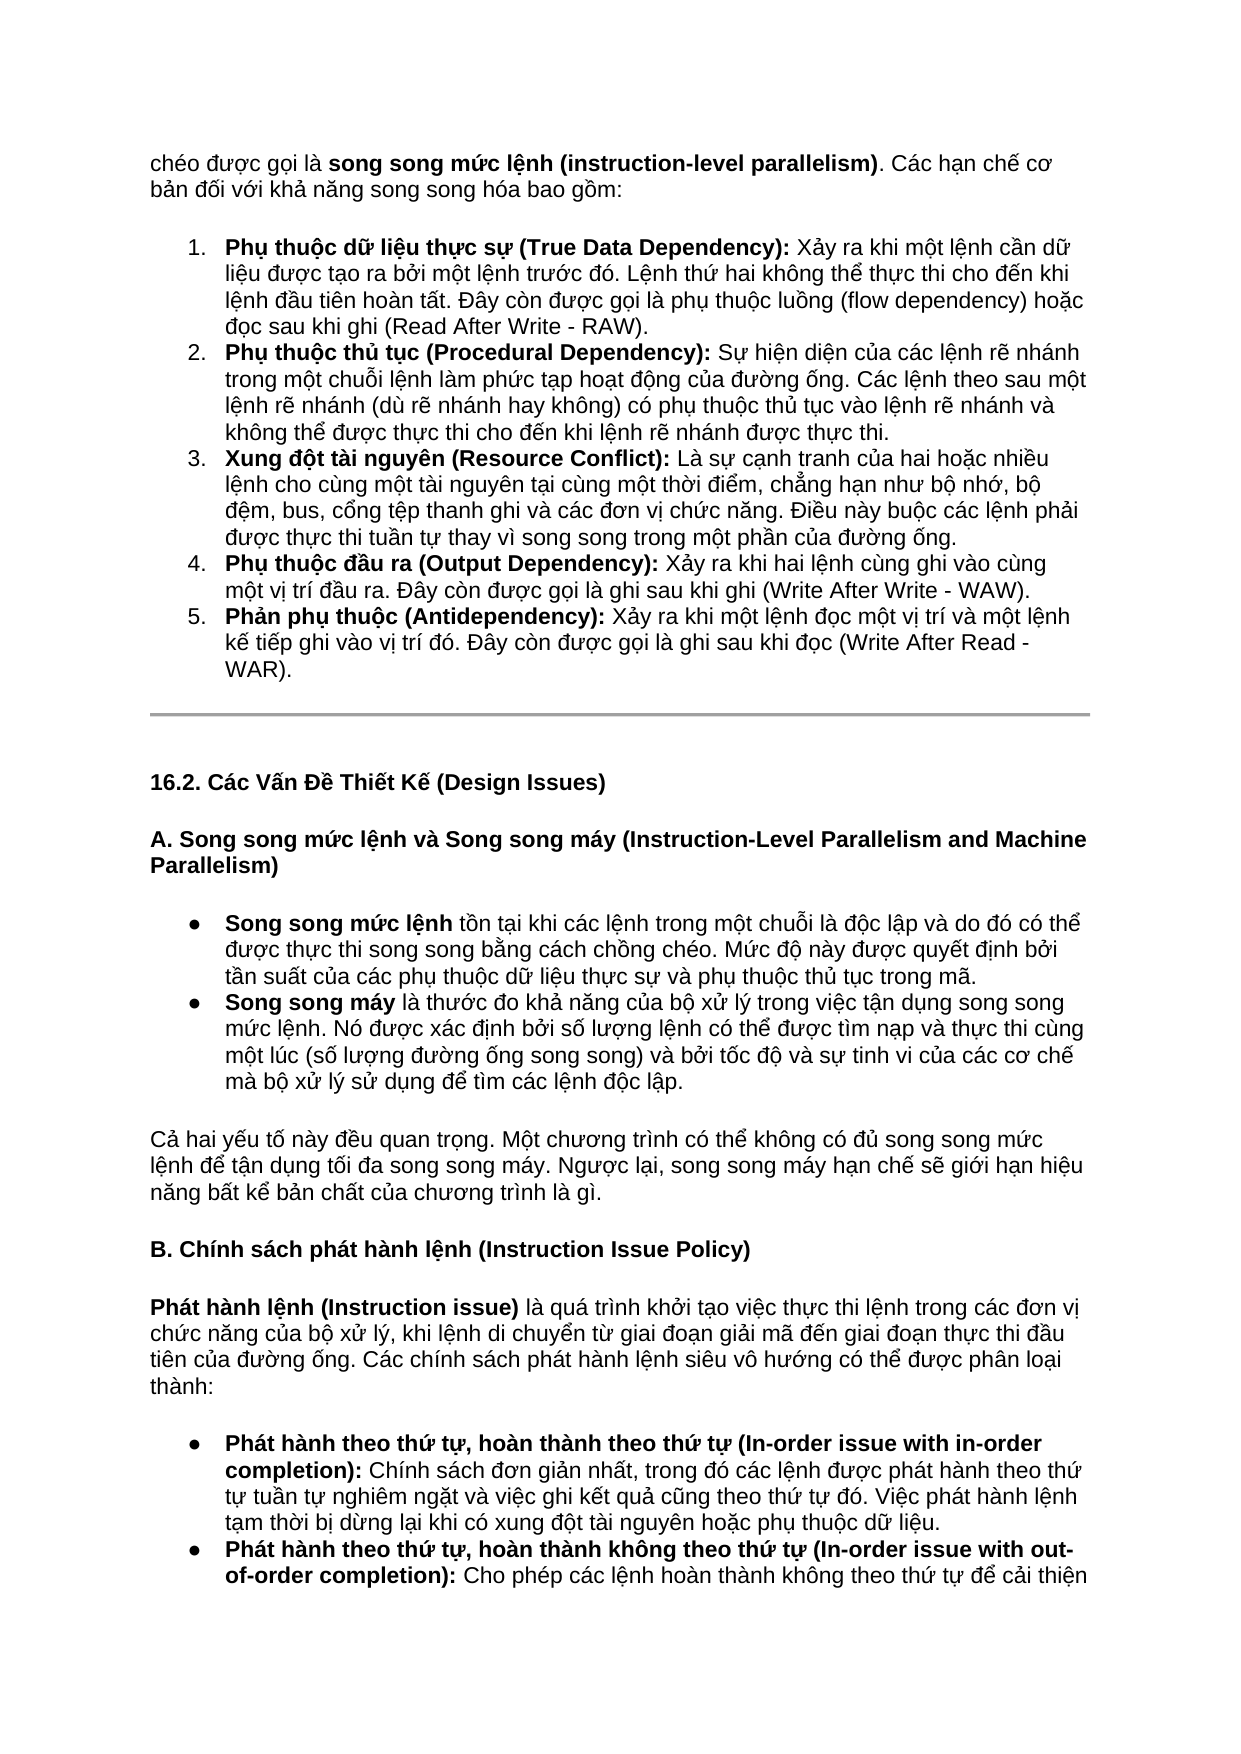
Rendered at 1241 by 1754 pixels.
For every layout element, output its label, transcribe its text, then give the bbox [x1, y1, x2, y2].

text B. Chính sách phát hành lệnh (Instruction Issue Policy) [150, 1236, 1090, 1262]
list Phát hành theo thứ tự, hoàn thành theo thứ tự (In-order issue with in-order completion): Chính sách đơn giản nhất, trong đó các lệnh được phát hành theo thứ tự tuần tự nghiêm ngặt và việc ghi kết quả cũng theo thứ tự đó. Việc phát hành lệnh tạm thời bị dừng lại khi có xung đột tài nguyên hoặc phụ thuộc dữ liệu. [187, 1430, 1090, 1536]
list Song song máy là thước đo khả năng của bộ xử lý trong việc tận dụng song song mức lệnh. Nó được xác định bởi số lượng lệnh có thể được tìm nạp và thực thi cùng một lúc (số lượng đường ống song song) và bởi tốc độ và sự tinh vi của các cơ chế mà bộ xử lý sử dụng để tìm các lệnh độc lập. [187, 989, 1090, 1094]
list Phụ thuộc đầu ra (Output Dependency): Xảy ra khi hai lệnh cùng ghi vào cùng một vị trí đầu ra. Đây còn được gọi là ghi sau khi ghi (Write After Write - WAW). [187, 550, 1090, 603]
text Cả hai yếu tố này đều quan trọng. Một chương trình có thể không có đủ song song mức lệnh để tận dụng tối đa song song máy. Ngược lại, song song máy hạn chế sẽ giới hạn hiệu năng bất kể bản chất của chương trình là gì. [150, 1126, 1090, 1205]
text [150, 150, 1090, 203]
text A. Song song mức lệnh và Song song máy (Instruction-Level Parallelism and Machine Parallelism) [150, 826, 1090, 879]
list Song song mức lệnh tồn tại khi các lệnh trong một chuỗi là độc lập và do đó có thể được thực thi song song bằng cách chồng chéo. Mức độ này được quyết định bởi tần suất của các phụ thuộc dữ liệu thực sự và phụ thuộc thủ tục trong mã. [187, 910, 1090, 989]
list Phản phụ thuộc (Antidependency): Xảy ra khi một lệnh đọc một vị trí và một lệnh kế tiếp ghi vào vị trí đó. Đây còn được gọi là ghi sau khi đọc (Write After Read - WAR). [187, 603, 1090, 682]
subtitle 16.2. Các Vấn Đề Thiết Kế (Design Issues) [150, 768, 1090, 795]
list Xung đột tài nguyên (Resource Conflict): Là sự cạnh tranh của hai hoặc nhiều lệnh cho cùng một tài nguyên tại cùng một thời điểm, chẳng hạn như bộ nhớ, bộ đệm, bus, cổng tệp thanh ghi và các đơn vị chức năng. Điều này buộc các lệnh phải được thực thi tuần tự thay vì song song trong một phần của đường ống. [187, 445, 1090, 550]
text Phát hành lệnh (Instruction issue) là quá trình khởi tạo việc thực thi lệnh trong các đơn vị chức năng của bộ xử lý, khi lệnh di chuyển từ giai đoạn giải mã đến giai đoạn thực thi đầu tiên của đường ống. Các chính sách phát hành lệnh siêu vô hướng có thể được phân loại thành: [150, 1294, 1090, 1399]
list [187, 1536, 1090, 1588]
list Phụ thuộc dữ liệu thực sự (True Data Dependency): Xảy ra khi một lệnh cần dữ liệu được tạo ra bởi một lệnh trước đó. Lệnh thứ hai không thể thực thi cho đến khi lệnh đầu tiên hoàn tất. Đây còn được gọi là phụ thuộc luồng (flow dependency) hoặc đọc sau khi ghi (Read After Write - RAW). [187, 234, 1090, 339]
list Phụ thuộc thủ tục (Procedural Dependency): Sự hiện diện của các lệnh rẽ nhánh trong một chuỗi lệnh làm phức tạp hoạt động của đường ống. Các lệnh theo sau một lệnh rẽ nhánh (dù rẽ nhánh hay không) có phụ thuộc thủ tục vào lệnh rẽ nhánh và không thể được thực thi cho đến khi lệnh rẽ nhánh được thực thi. [187, 339, 1090, 445]
